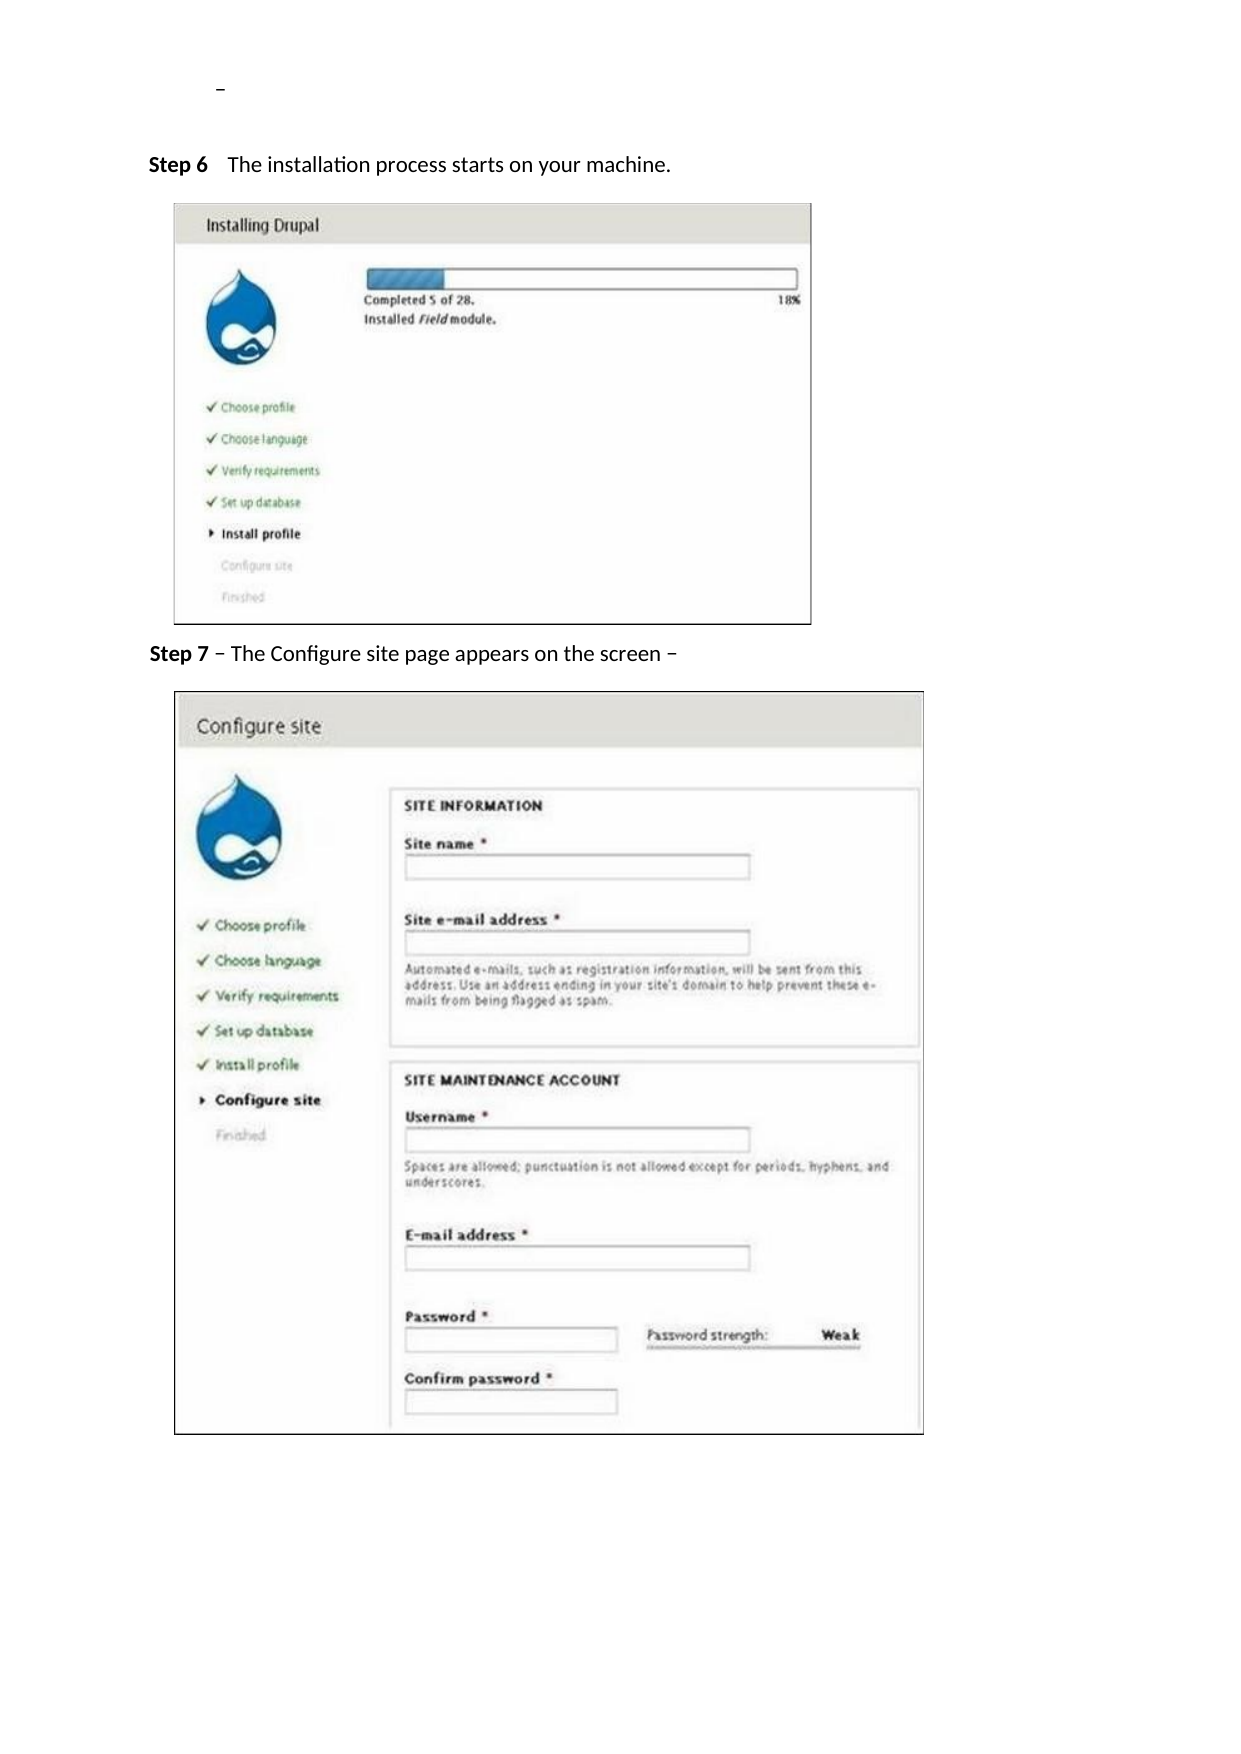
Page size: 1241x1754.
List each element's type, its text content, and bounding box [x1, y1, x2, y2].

text Step 6 The installation process starts on your machine. [148, 150, 1090, 178]
text Step 7 − The Configure site page appears on the screen − [149, 639, 1090, 667]
picture [173, 203, 812, 625]
picture [174, 691, 924, 1435]
